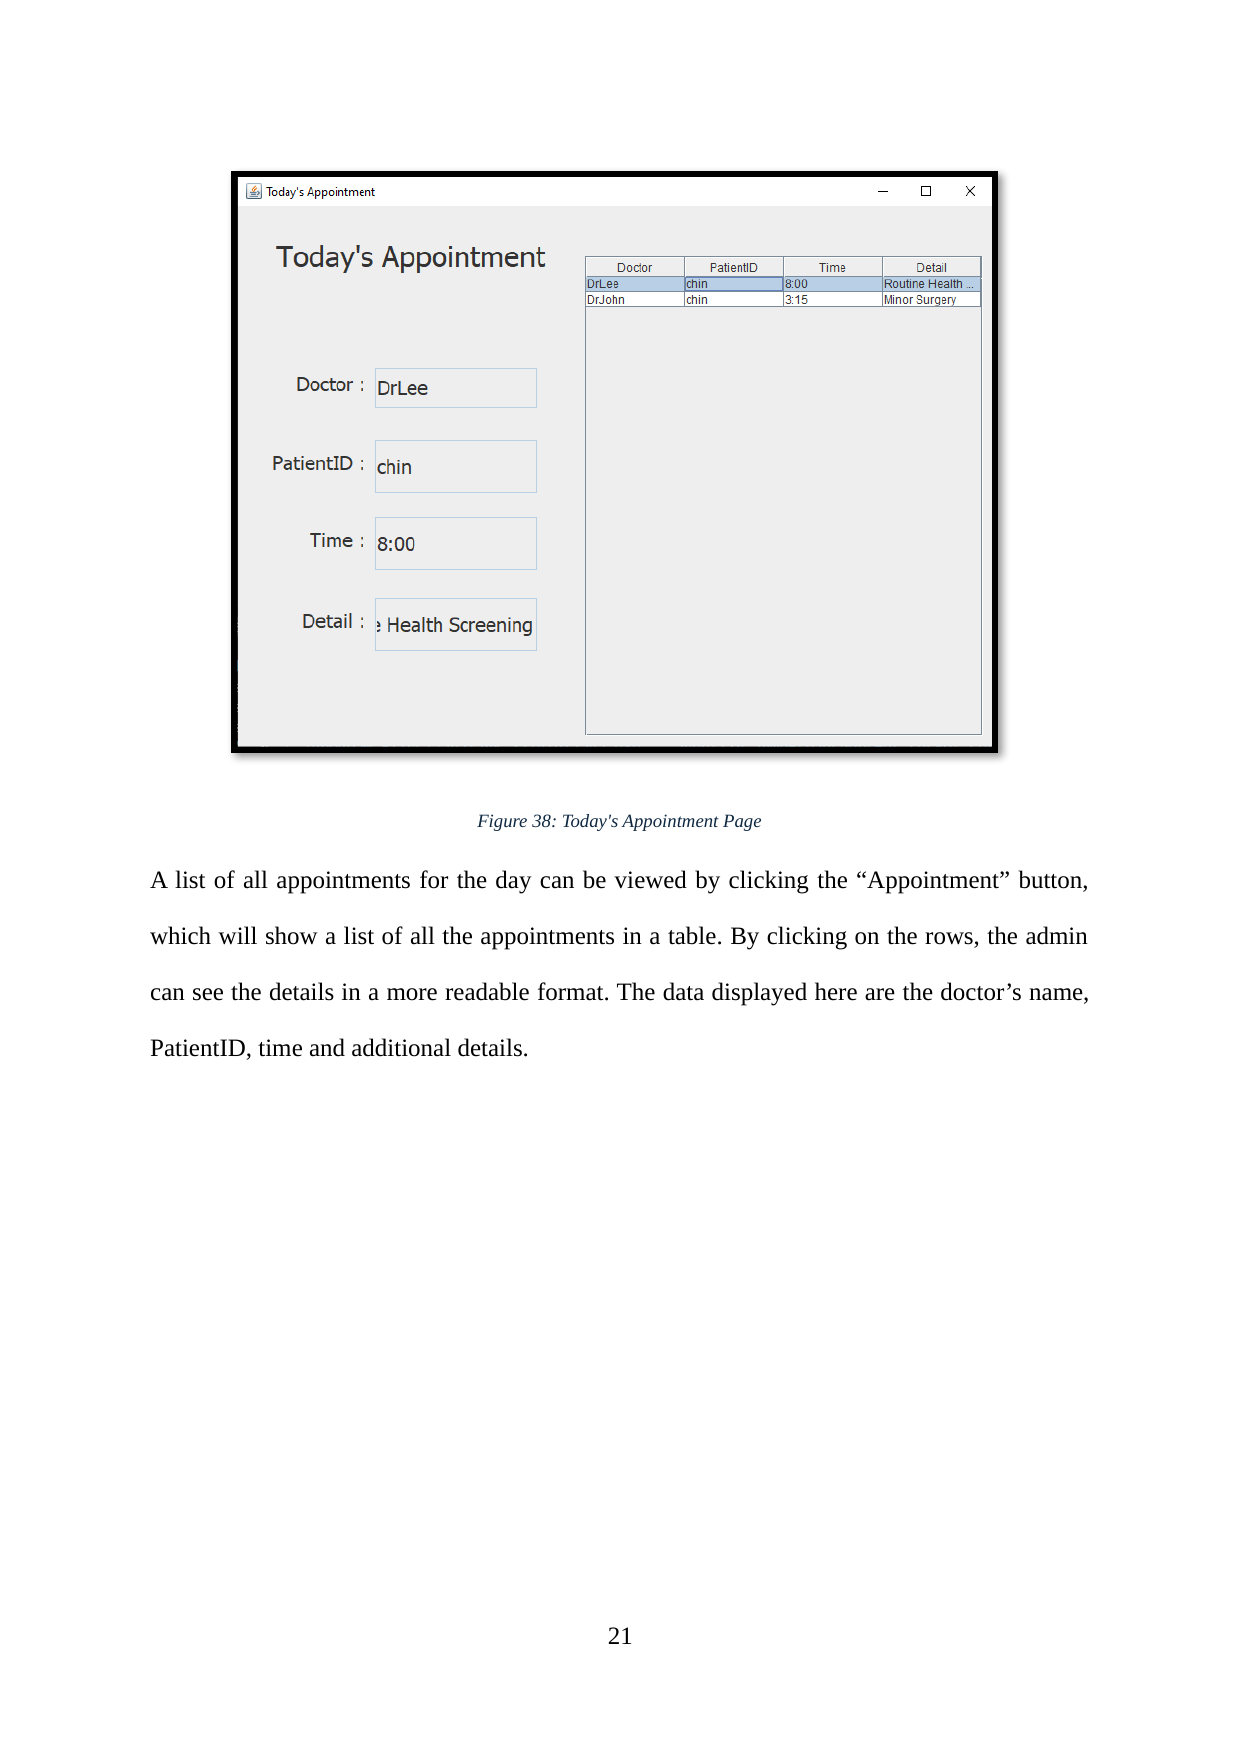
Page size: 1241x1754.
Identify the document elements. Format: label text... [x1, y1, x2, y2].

text Figure 38: Today's Appointment Page [150, 802, 1090, 839]
text A list of all appointments for the day can be viewed by clicking the “Appointment” button, which will show a list of all the appointments in a table. By clicking on the rows, the admin can see the details in a more readable format. The data displayed here are the doctor’s name, PatientID, time and additional details. [150, 860, 1090, 1067]
picture [237, 177, 992, 747]
